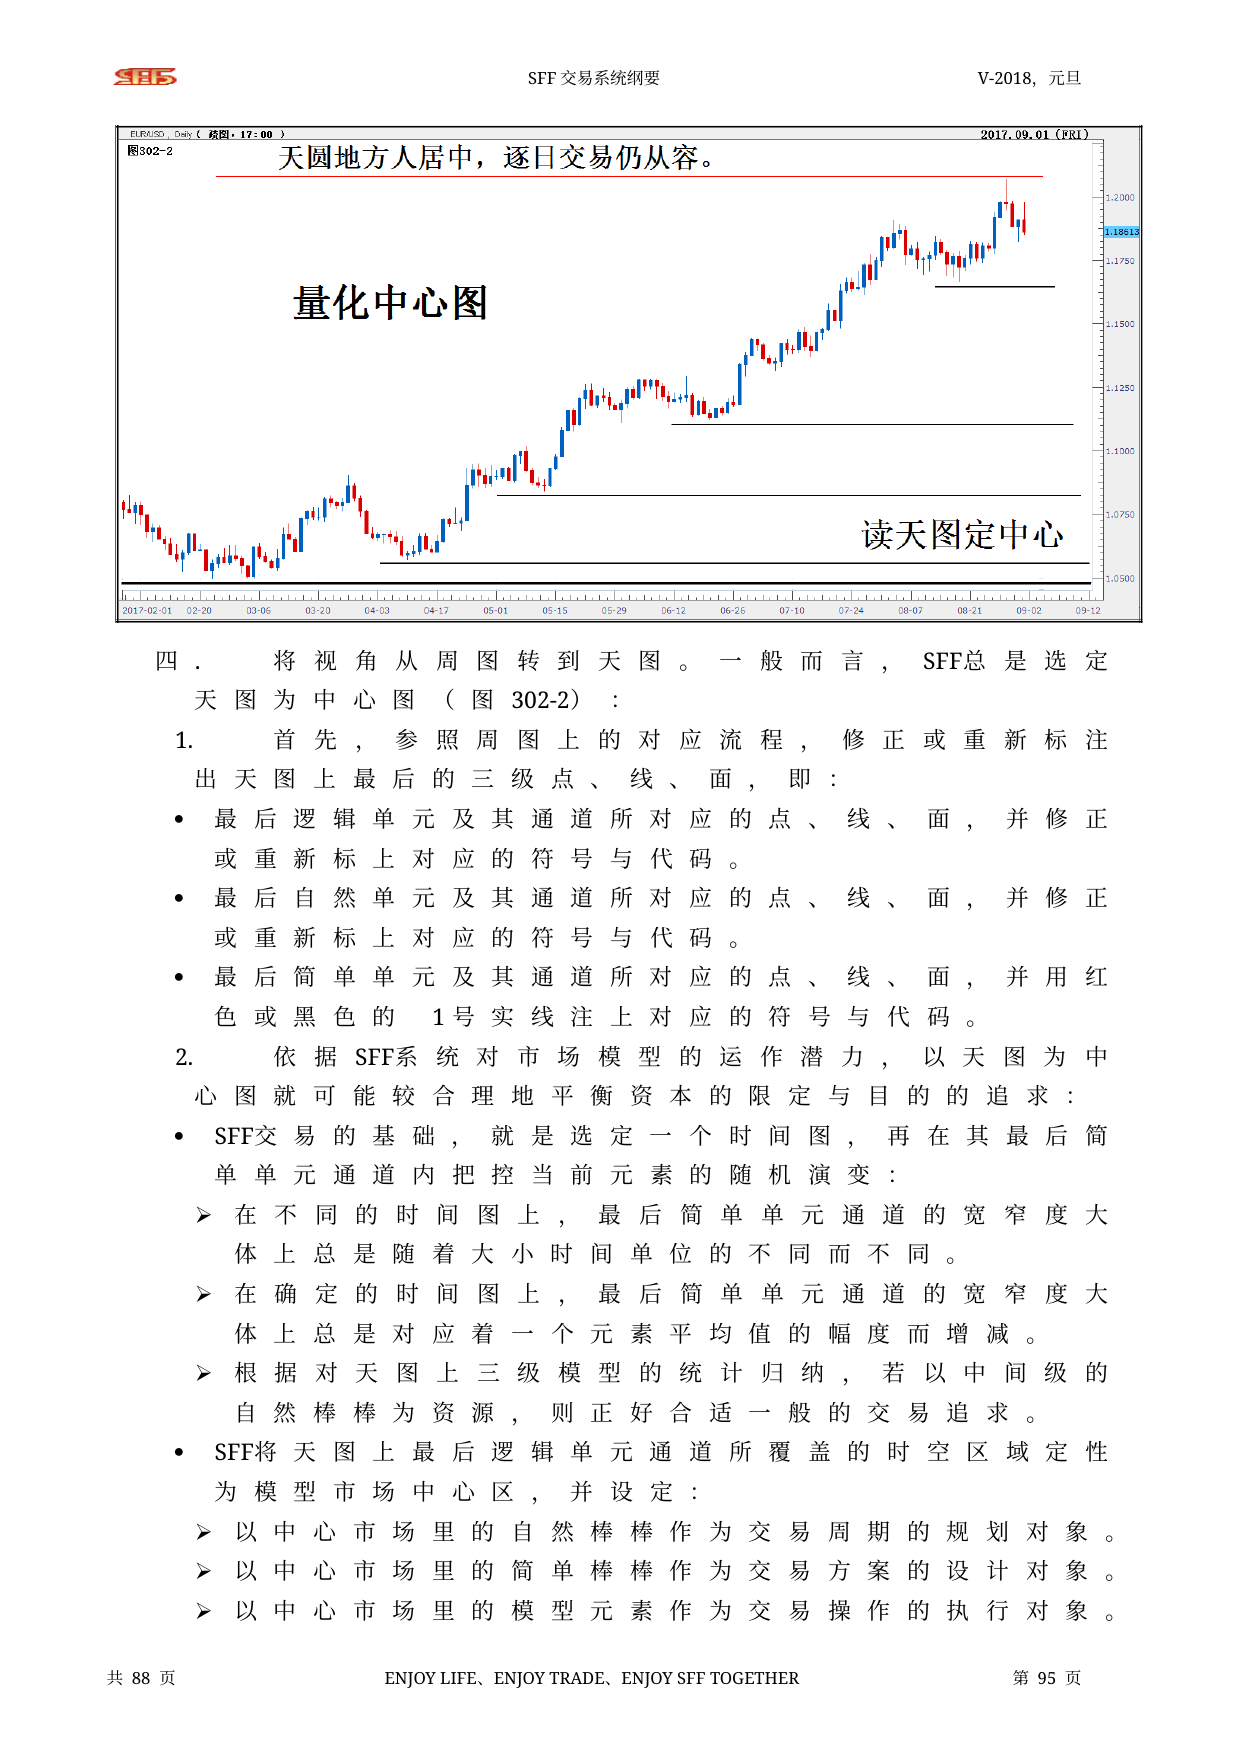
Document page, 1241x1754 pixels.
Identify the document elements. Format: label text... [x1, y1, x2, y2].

list 依据SFF系统对市场模型的运作潜力，以天图为中心图就可能较合理地平衡资本的限定与目的的追求： [160, 1035, 1125, 1114]
list SFF将天图上最后逻辑单元通道所覆盖的时空区域定性为模型市场中心区，并设定： [174, 1431, 1125, 1510]
list 最后自然单元及其通道所对应的点、线、面，并修正或重新标上对应的符号与代码。 [174, 877, 1125, 956]
list 根据对天图上三级模型的统计归纳，若以中间级的自然棒棒为资源，则正好合适一般的交易追求。 [189, 1352, 1125, 1431]
list 首先，参照周图上的对应流程，修正或重新标注出天图上最后的三级点、线、面，即： [160, 719, 1125, 798]
list 最后逻辑单元及其通道所对应的点、线、面，并修正或重新标上对应的符号与代码。 [174, 798, 1125, 877]
list 最后简单单元及其通道所对应的点、线、面，并用红色或黑色的 1号实线注上对应的符号与代码。 [174, 956, 1125, 1035]
list SFF交易的基础，就是选定一个时间图，再在其最后简单单元通道内把控当前元素的随机演变： [174, 1114, 1125, 1194]
list 以中心市场里的简单棒棒作为交易方案的设计对象。 [189, 1550, 1125, 1589]
list 以中心市场里的模型元素作为交易操作的执行对象。 [189, 1589, 1125, 1629]
list 将视角从周图转到天图。一般而言，SFF总是选定天图为中心图（图302-2）： [145, 639, 1125, 719]
picture [115, 125, 1143, 623]
list 在不同的时间图上，最后简单单元通道的宽窄度大体上总是随着大小时间单位的不同而不同。 [189, 1194, 1125, 1273]
list 以中心市场里的自然棒棒作为交易周期的规划对象。 [189, 1510, 1125, 1550]
picture [106, 68, 188, 85]
list 在确定的时间图上，最后简单单元通道的宽窄度大体上总是对应着一个元素平均值的幅度而增减。 [189, 1273, 1125, 1352]
